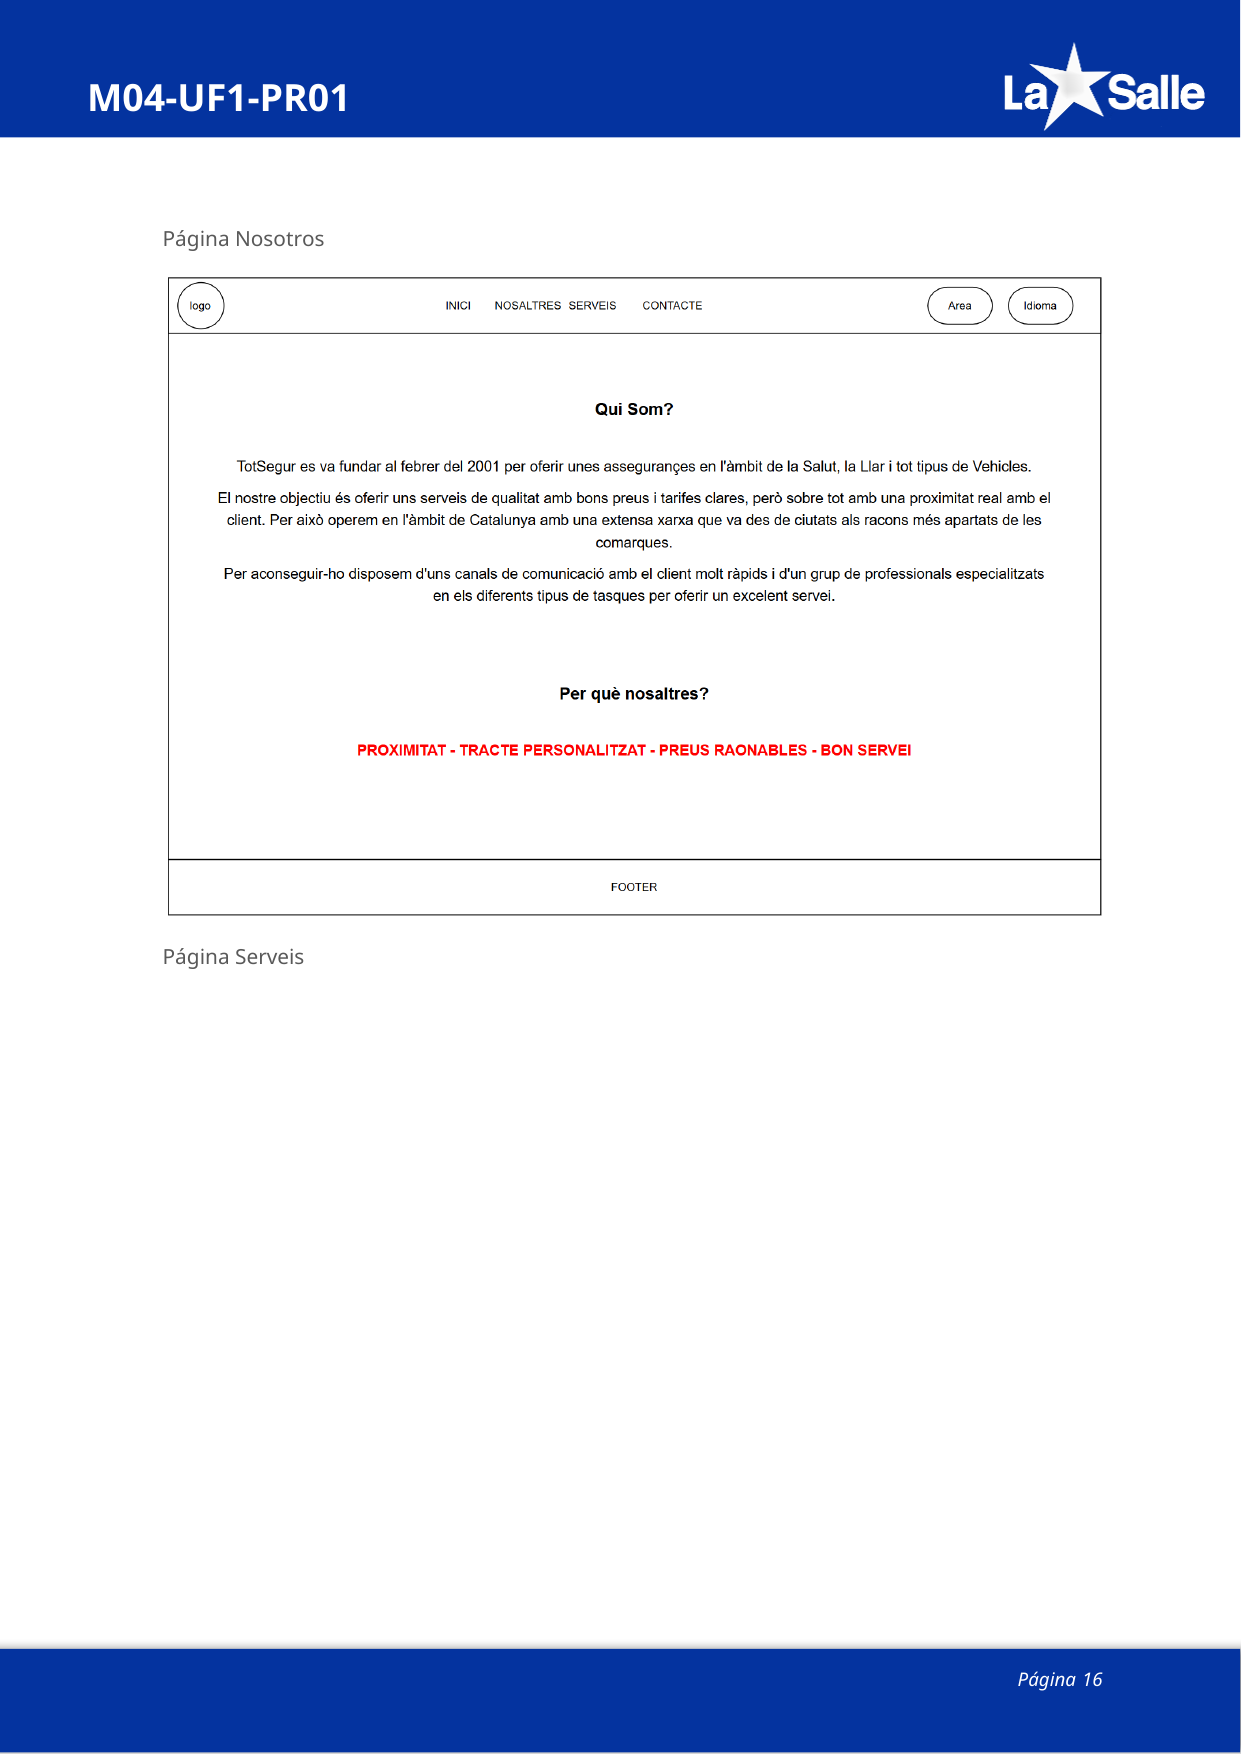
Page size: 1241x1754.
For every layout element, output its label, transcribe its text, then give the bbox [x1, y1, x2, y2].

picture [995, 35, 1214, 137]
picture [162, 271, 1108, 923]
text Página Nosotros [162, 224, 1107, 253]
text Página Serveis [162, 942, 1107, 970]
